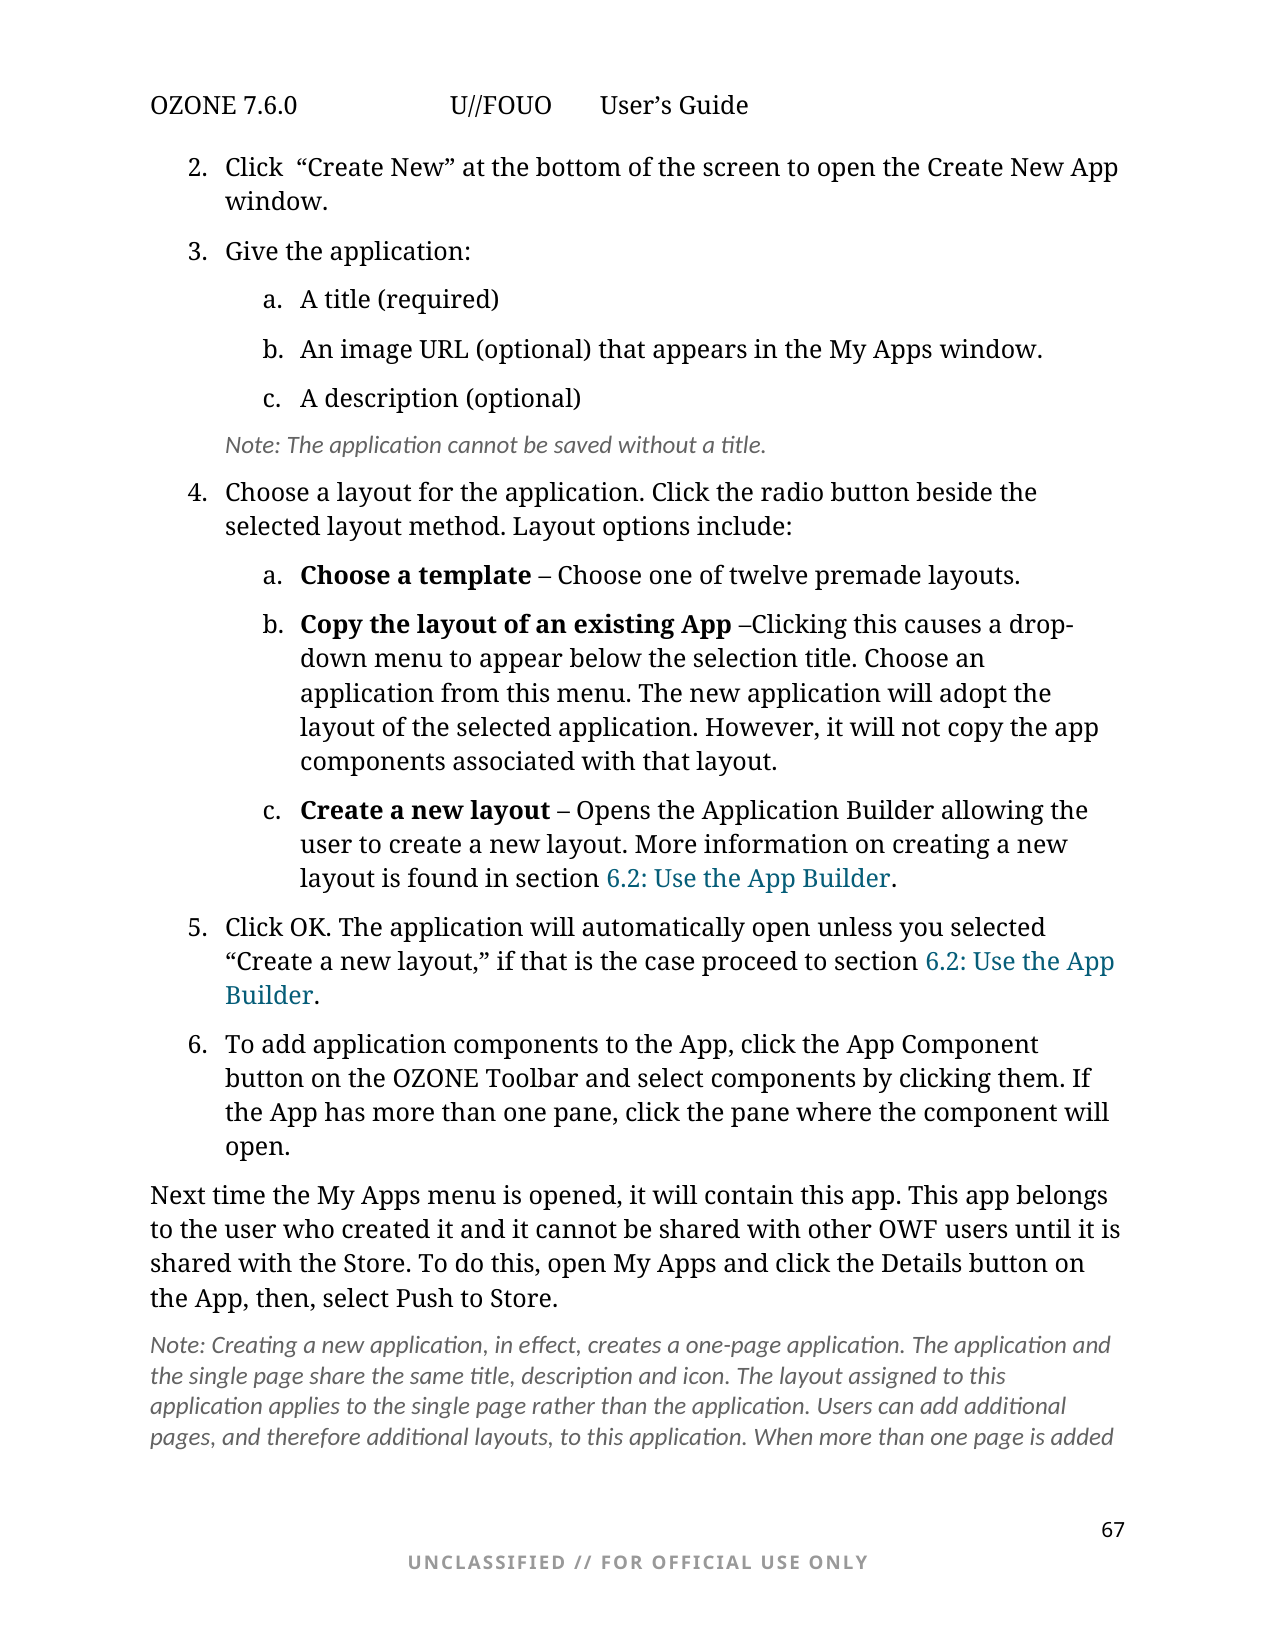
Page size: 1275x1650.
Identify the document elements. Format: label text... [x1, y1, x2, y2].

list Give the application: [187, 233, 1125, 267]
list A title (required) [262, 282, 1125, 316]
list Choose a template – Choose one of twelve premade layouts. [262, 558, 1125, 592]
text Note: The application cannot be saved without a title. [150, 429, 1125, 460]
list Click “Create New” at the bottom of the screen to open the Create New App window. [187, 150, 1125, 218]
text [150, 1329, 1125, 1451]
list Create a new layout – Opens the Application Builder allowing the user to create a new layout. More information on creating a new layout is found in section 6.2: Use the App Builder. [262, 792, 1125, 894]
list To add application components to the App, click the App Component button on the OZONE Toolbar and select components by clicking them. If the App has more than one pane, click the pane where the component will open. [187, 1027, 1125, 1163]
list An image URL (optional) that appears in the My Apps window. [262, 331, 1125, 365]
list Choose a layout for the application. Click the radio button beside the selected layout method. Layout options include: [187, 475, 1125, 543]
text Next time the My Apps menu is opened, it will contain this app. This app belongs to the user who created it and it cannot be shared with other OWF users until it is shared with the Store. To do this, open My Apps and click the Details button on the App, then, select Push to Store. [150, 1178, 1125, 1314]
list Click OK. The application will automatically open unless you selected “Create a new layout,” if that is the case proceed to section 6.2: Use the App Builder. [187, 909, 1125, 1012]
list A description (optional) [262, 380, 1125, 414]
list Copy the layout of an existing App –Clicking this causes a drop-down menu to appear below the selection title. Choose an application from this menu. The new application will adopt the layout of the selected application. However, it will not copy the app components associated with that layout. [262, 607, 1125, 777]
